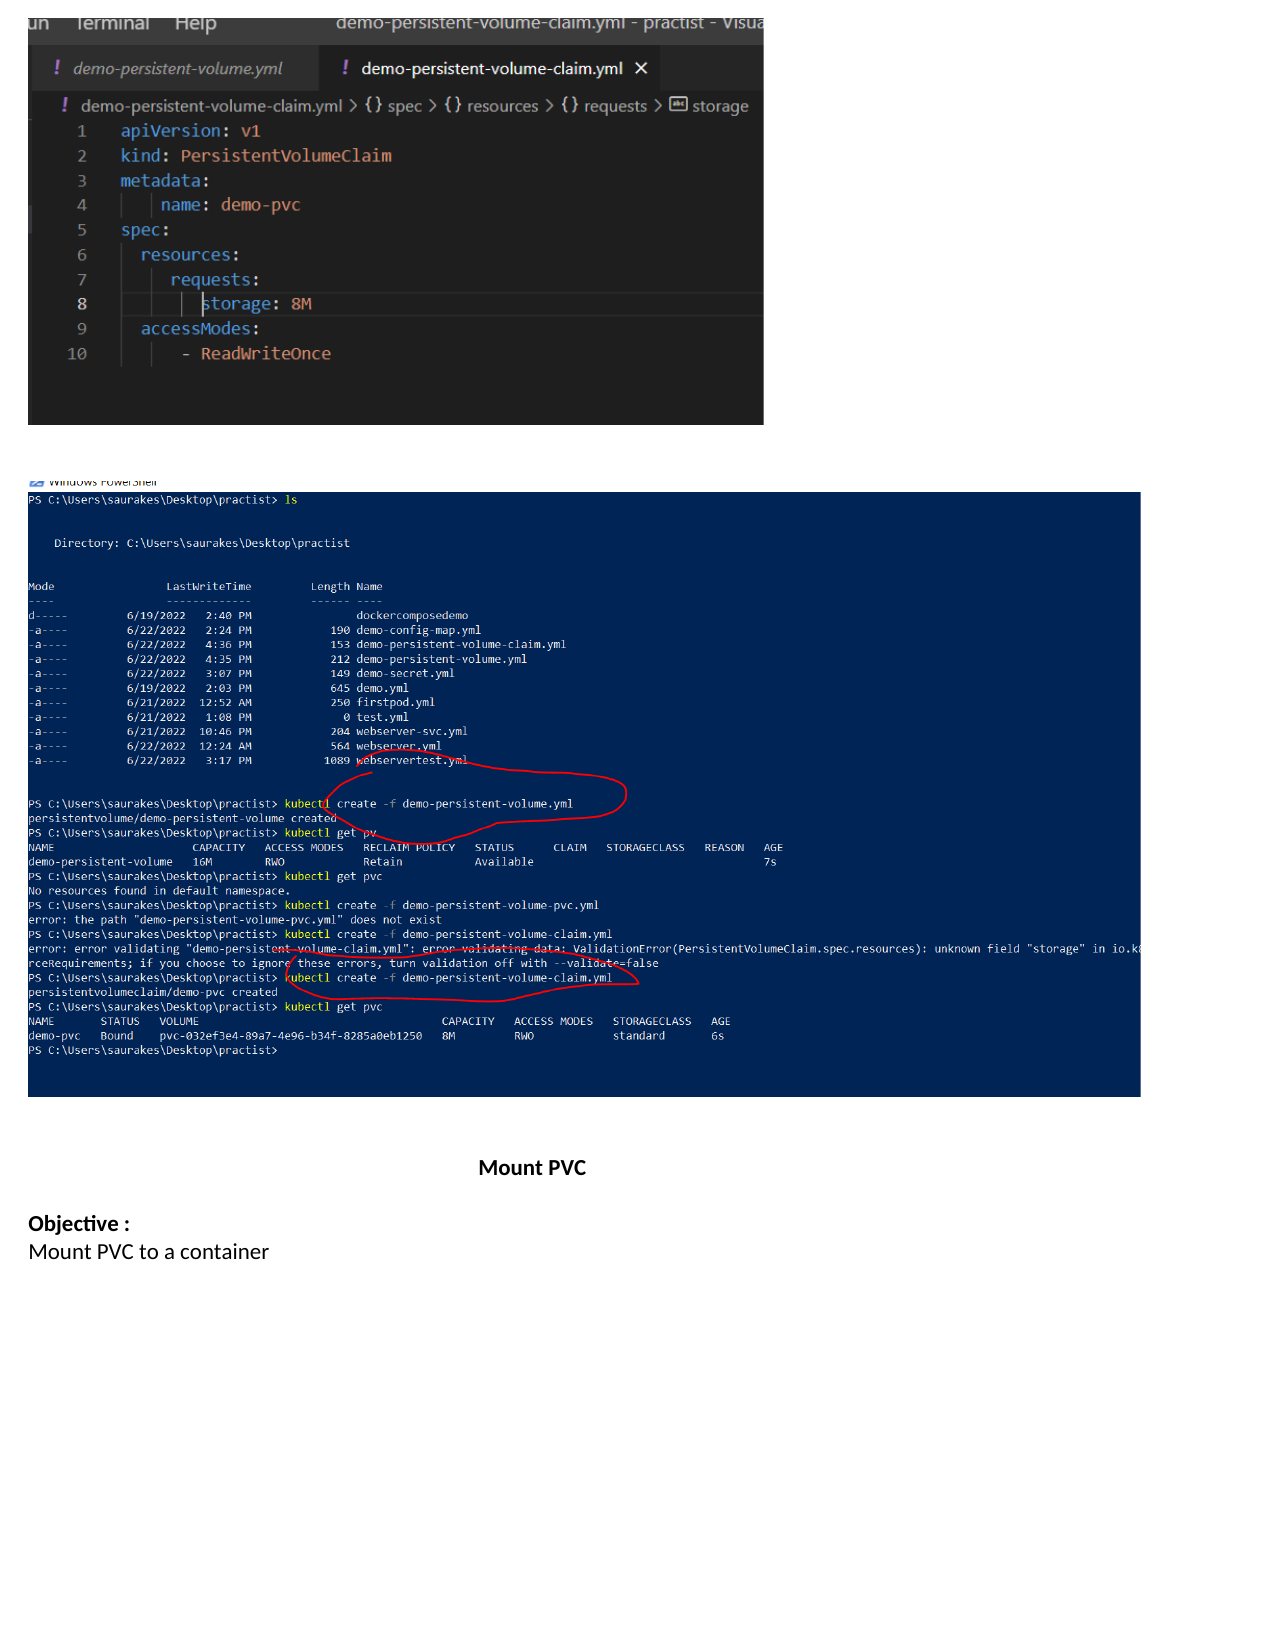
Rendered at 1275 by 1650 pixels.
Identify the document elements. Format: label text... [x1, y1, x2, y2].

text Mount PVC to a container [28, 1237, 1247, 1265]
text Objective : [28, 1209, 1247, 1237]
picture [28, 481, 1141, 1097]
text Mount PVC [478, 1153, 1247, 1181]
picture [28, 18, 764, 425]
